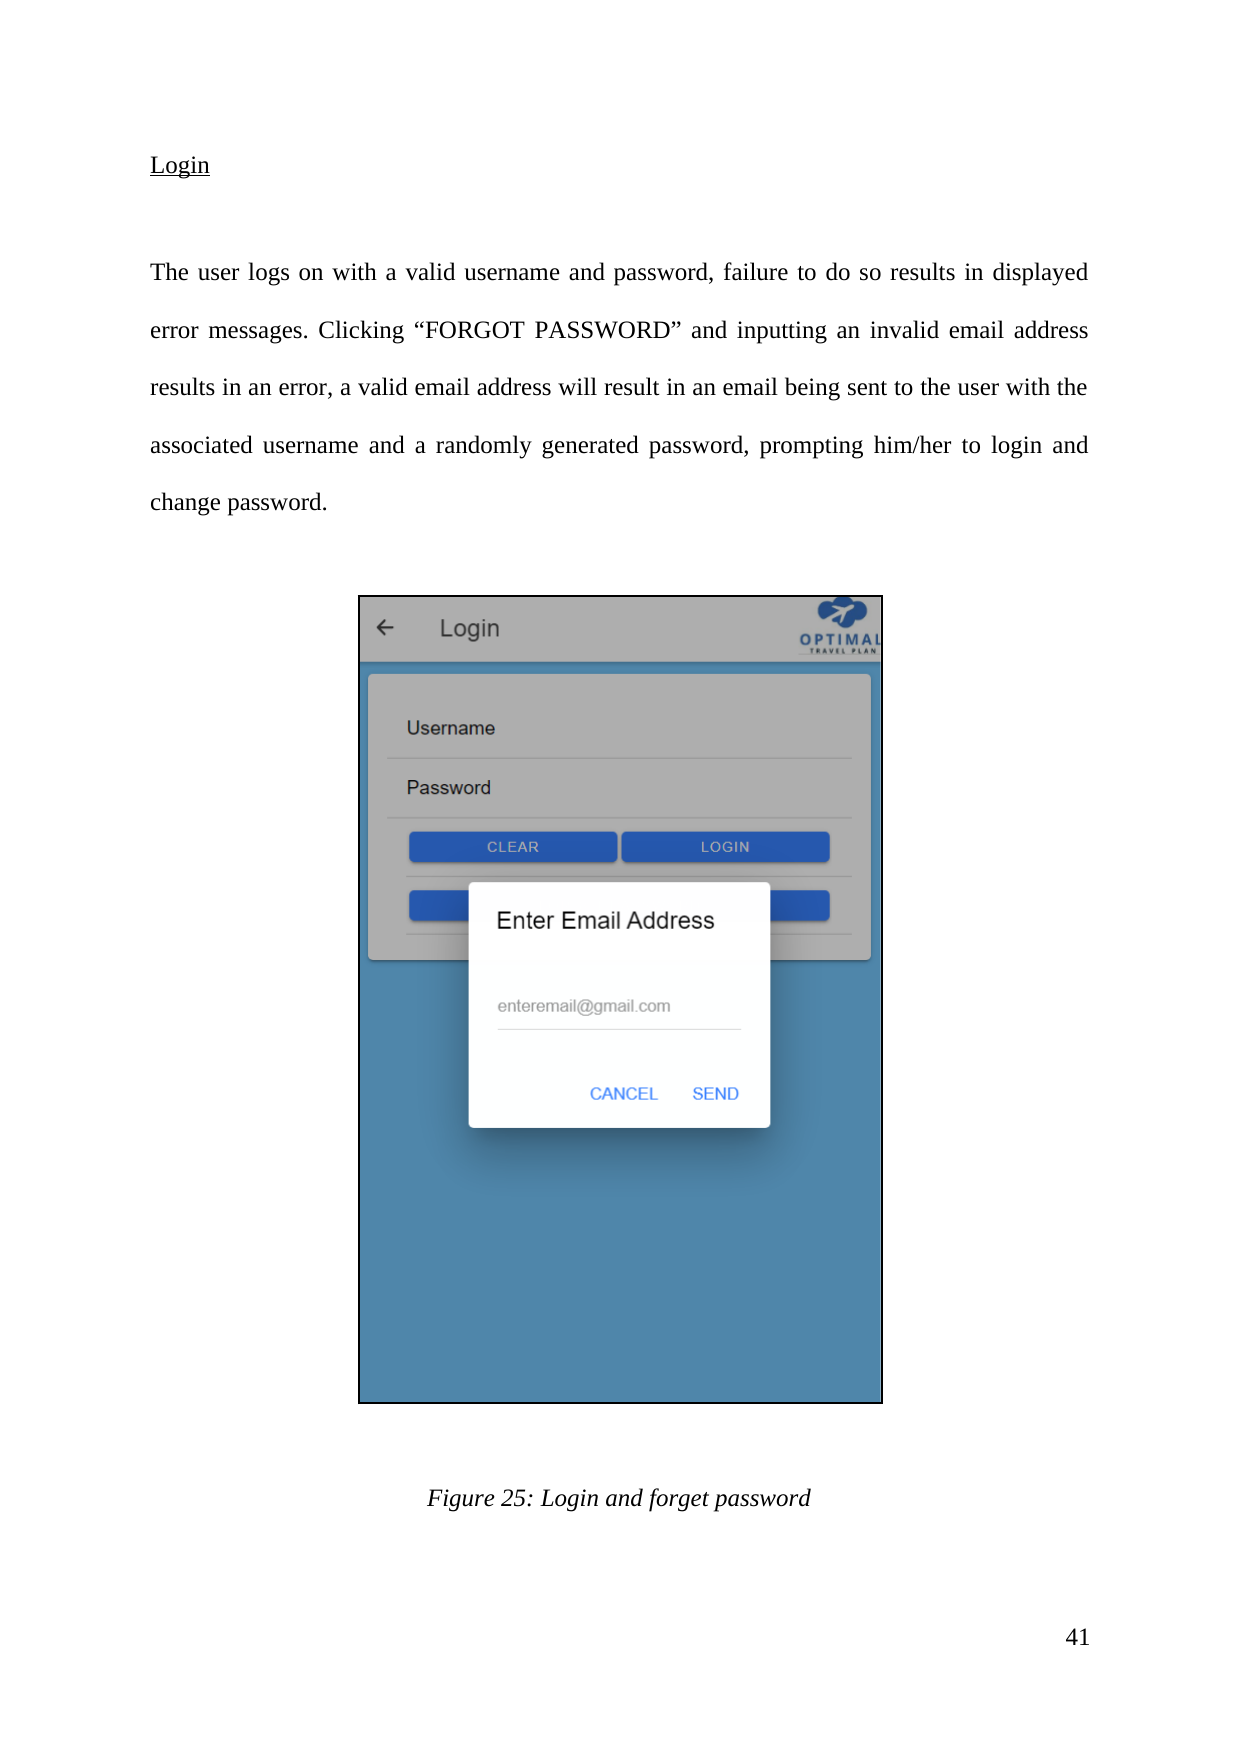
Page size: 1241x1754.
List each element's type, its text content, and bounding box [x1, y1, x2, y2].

picture [360, 597, 881, 1402]
subtitle Login [150, 150, 1090, 179]
text Figure 25: Login and forget password [150, 1483, 1090, 1512]
text The user logs on with a valid username and password, failure to do so results in displayed error messages. Clicking “FORGOT PASSWORD” and inputting an invalid email address results in an error, a valid email address will result in an email being sent to the user with the associated username and a randomly generated password, prompting him/her to login and change password. [150, 257, 1090, 516]
